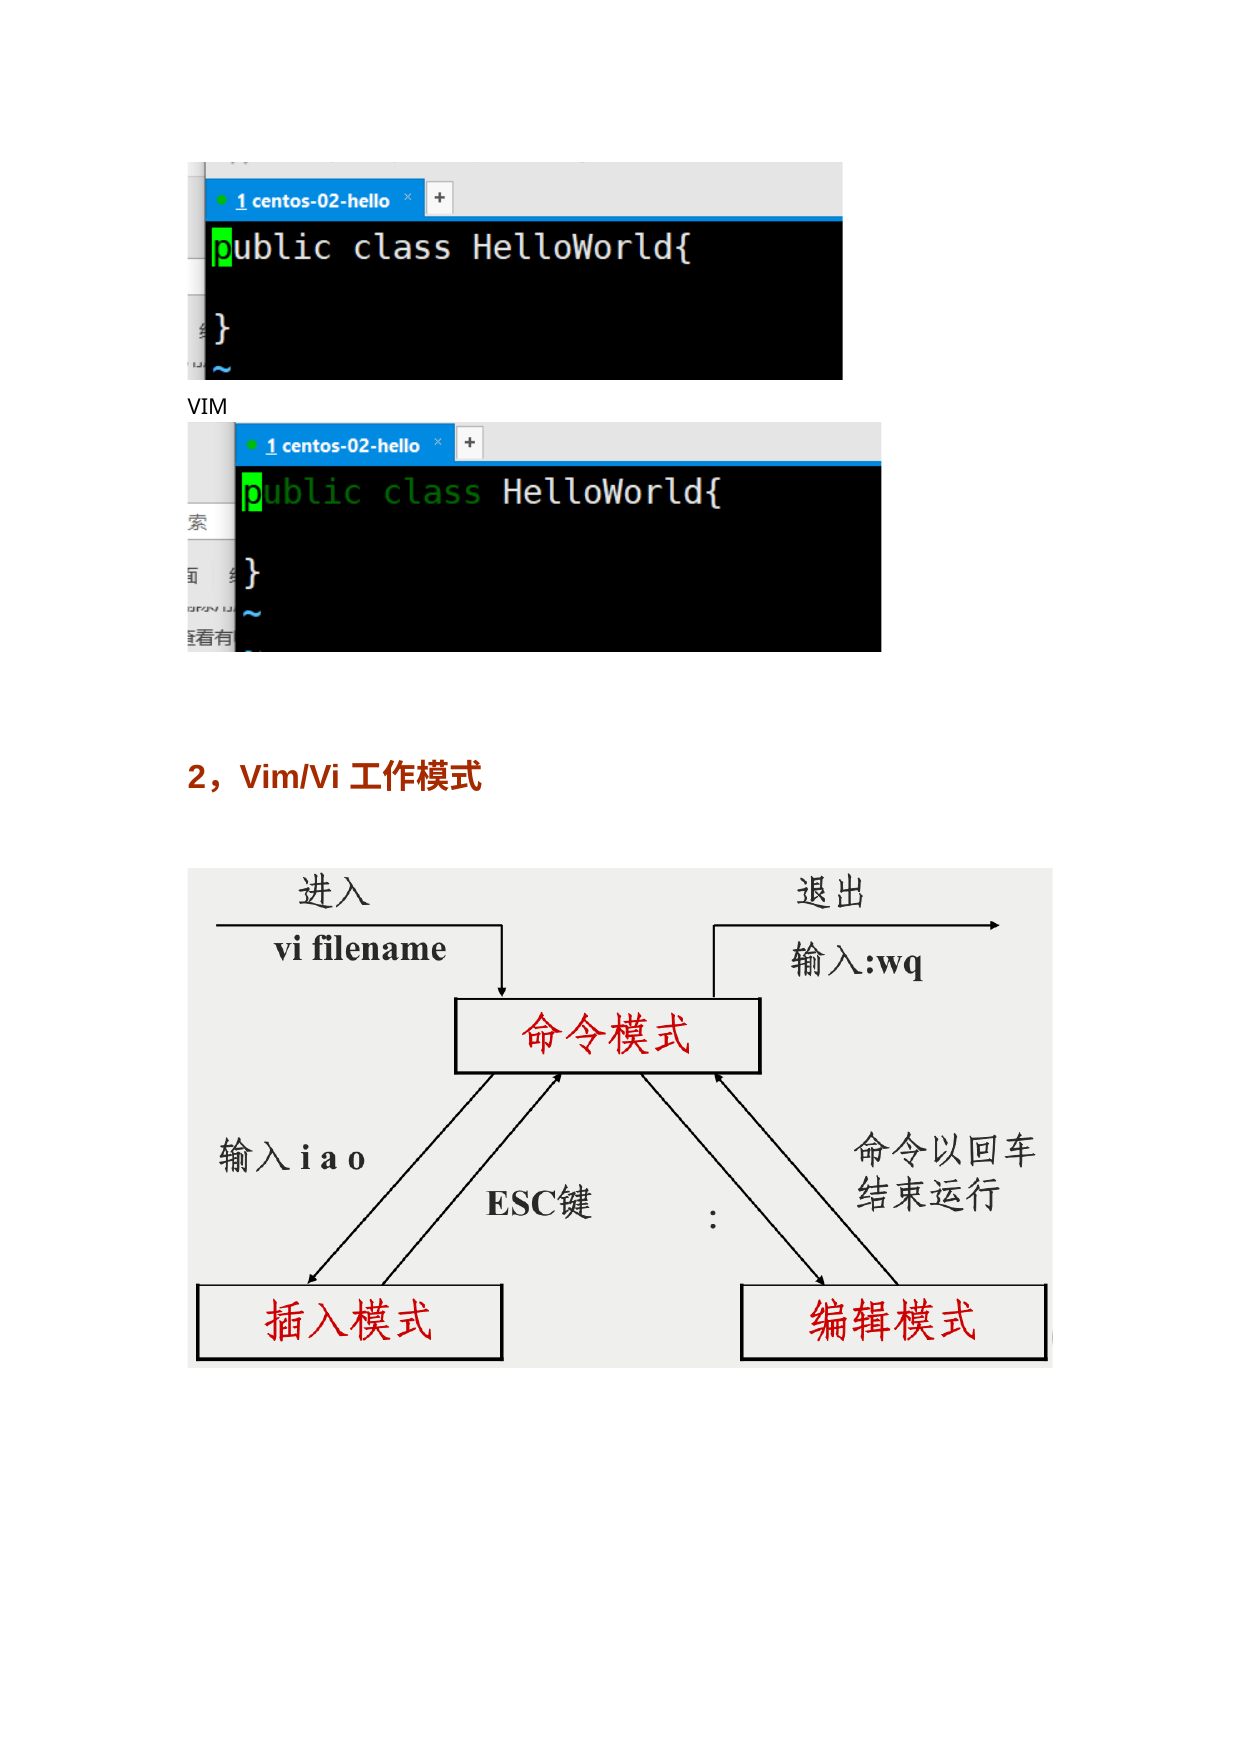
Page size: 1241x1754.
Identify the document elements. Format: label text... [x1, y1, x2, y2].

subtitle 2，Vim/Vi 工作模式 [187, 742, 1053, 807]
picture [187, 422, 882, 652]
picture [187, 162, 843, 380]
text VIM [187, 389, 1053, 422]
picture [187, 868, 1053, 1368]
